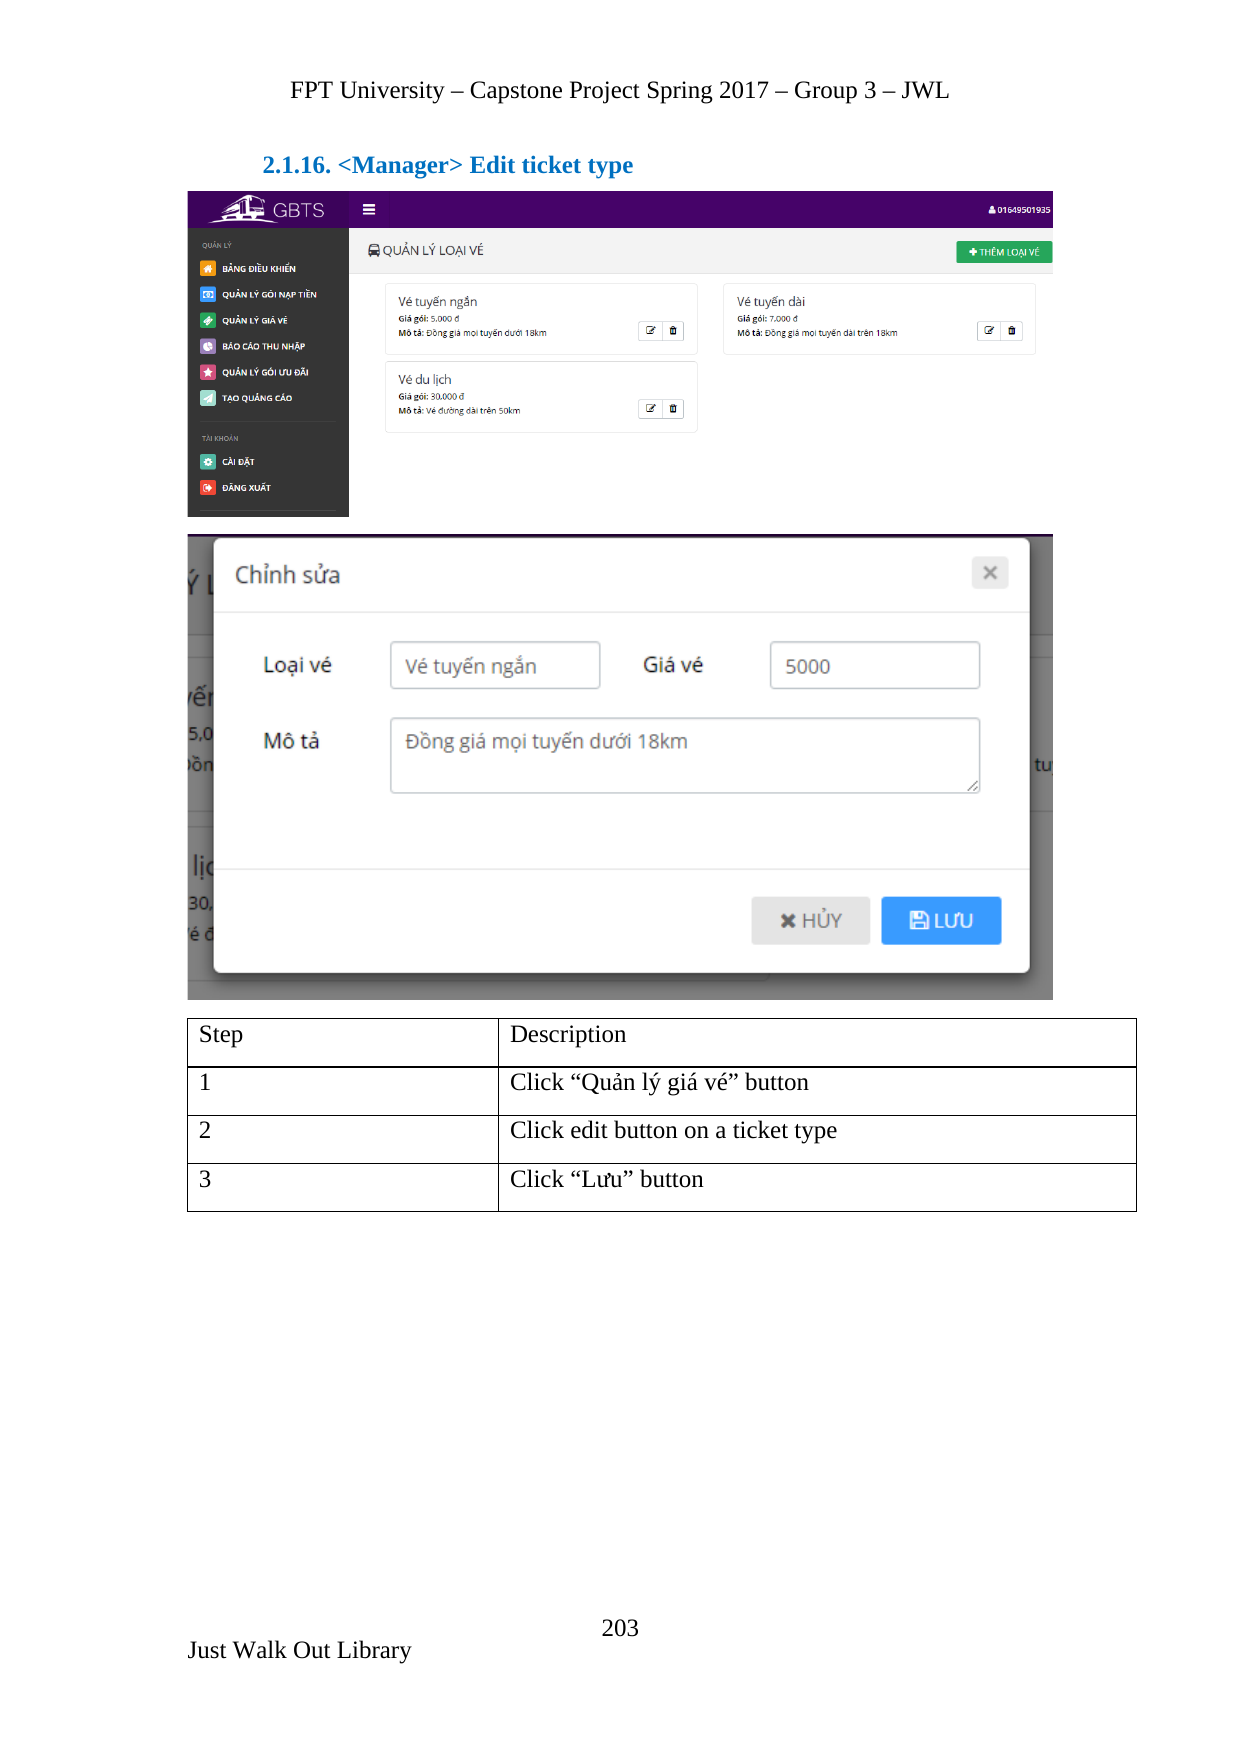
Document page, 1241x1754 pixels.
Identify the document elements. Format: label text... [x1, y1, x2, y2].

text <Manager> Edit ticket type [262, 150, 1053, 179]
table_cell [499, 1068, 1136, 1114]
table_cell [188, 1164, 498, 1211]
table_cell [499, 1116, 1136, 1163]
picture [187, 191, 1053, 517]
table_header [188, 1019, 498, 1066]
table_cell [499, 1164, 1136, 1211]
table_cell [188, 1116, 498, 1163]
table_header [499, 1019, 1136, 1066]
picture [187, 534, 1053, 1000]
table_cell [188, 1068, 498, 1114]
